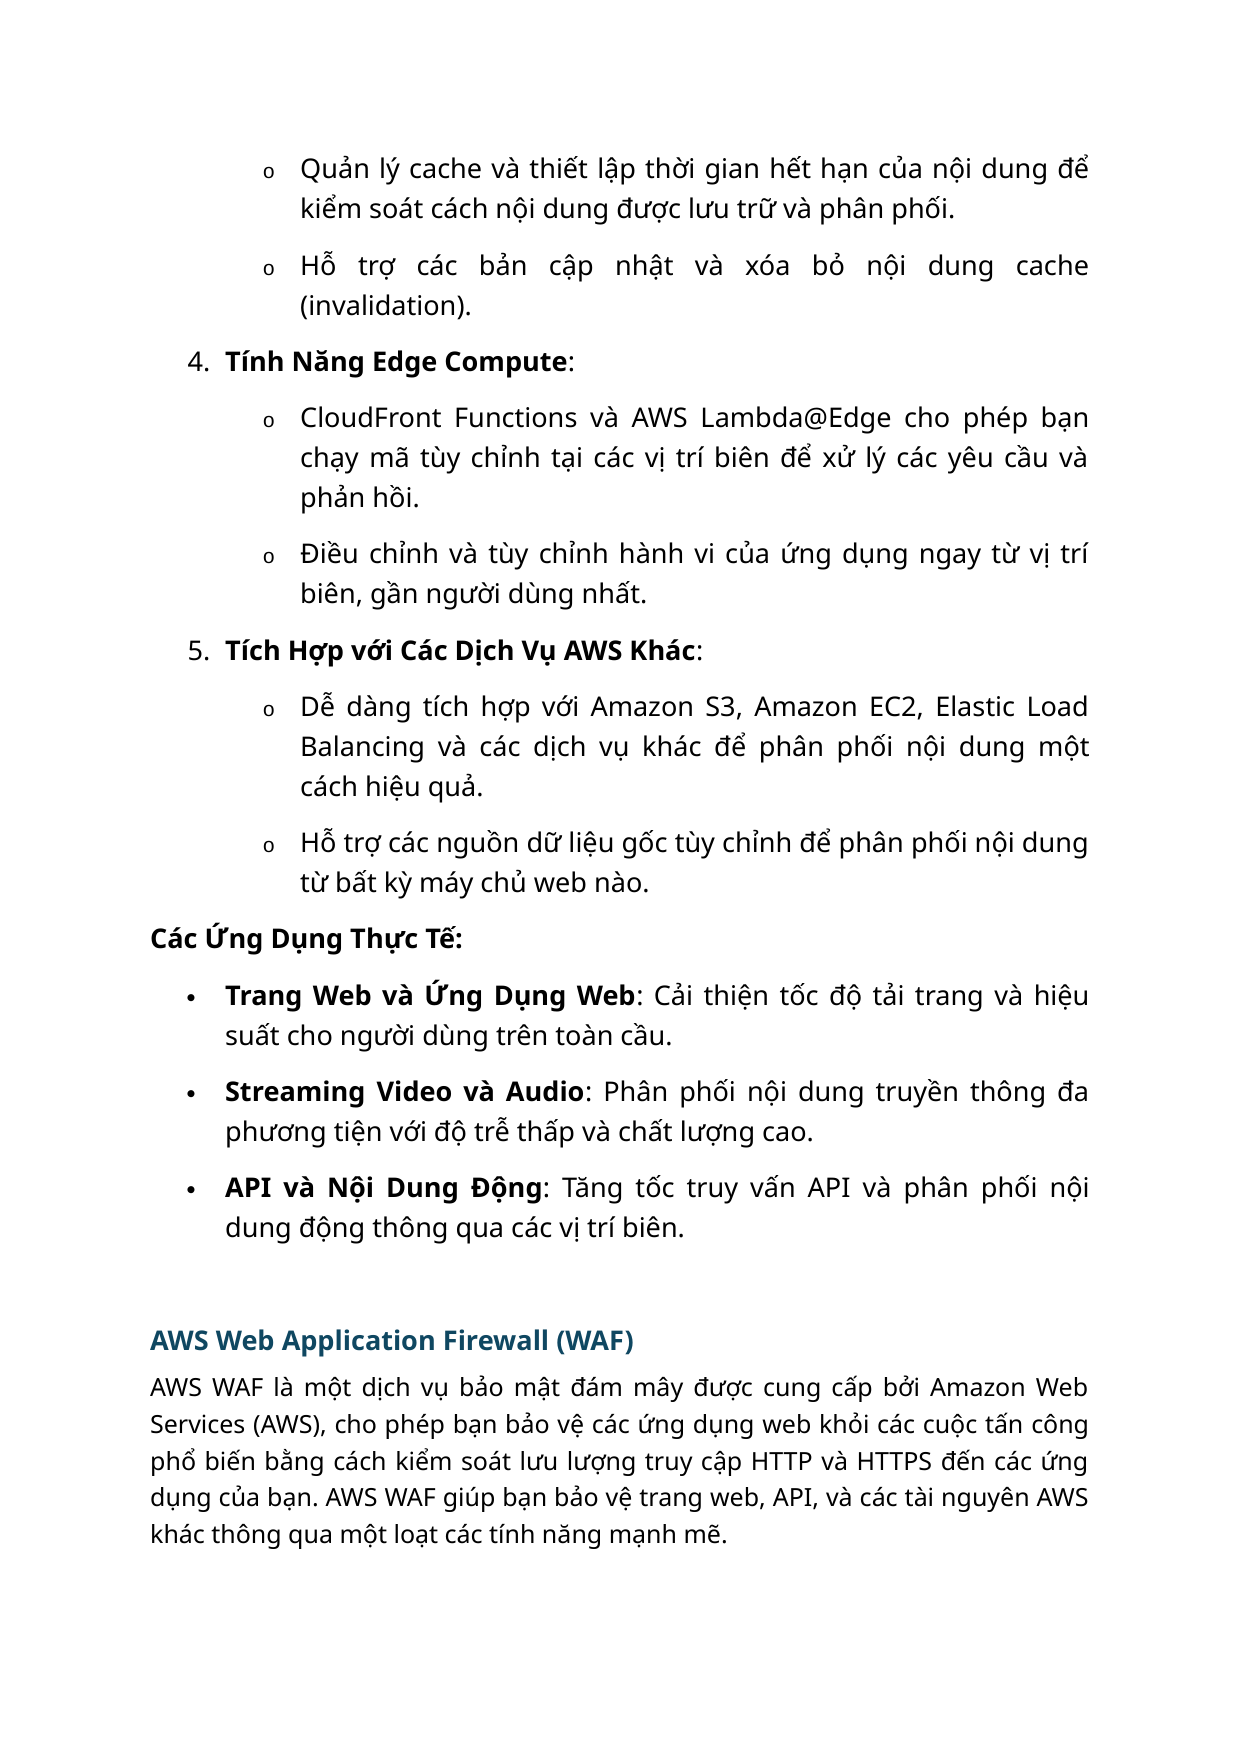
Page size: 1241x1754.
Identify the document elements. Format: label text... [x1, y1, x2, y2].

list Streaming Video và Audio: Phân phối nội dung truyền thông đa phương tiện với độ trễ thấp và chất lượng cao. [187, 1073, 1090, 1149]
subtitle AWS Web Application Firewall (WAF) [150, 1322, 1090, 1358]
list CloudFront Functions và AWS Lambda@Edge cho phép bạn chạy mã tùy chỉnh tại các vị trí biên để xử lý các yêu cầu và phản hồi. [262, 399, 1090, 515]
text Các Ứng Dụng Thực Tế: [150, 920, 1090, 957]
list Tính Năng Edge Compute: [187, 342, 1090, 379]
list Tích Hợp với Các Dịch Vụ AWS Khác: [187, 631, 1090, 668]
list Quản lý cache và thiết lập thời gian hết hạn của nội dung để kiểm soát cách nội dung được lưu trữ và phân phối. [262, 150, 1090, 227]
text AWS WAF là một dịch vụ bảo mật đám mây được cung cấp bởi Amazon Web Services (AWS), cho phép bạn bảo vệ các ứng dụng web khỏi các cuộc tấn công phổ biến bằng cách kiểm soát lưu lượng truy cập HTTP và HTTPS đến các ứng dụng của bạn. AWS WAF giúp bạn bảo vệ trang web, API, và các tài nguyên AWS khác thông qua một loạt các tính năng mạnh mẽ. [150, 1370, 1090, 1551]
list Điều chỉnh và tùy chỉnh hành vi của ứng dụng ngay từ vị trí biên, gần người dùng nhất. [262, 535, 1090, 612]
list Hỗ trợ các nguồn dữ liệu gốc tùy chỉnh để phân phối nội dung từ bất kỳ máy chủ web nào. [262, 824, 1090, 900]
list Trang Web và Ứng Dụng Web: Cải thiện tốc độ tải trang và hiệu suất cho người dùng trên toàn cầu. [187, 976, 1090, 1053]
list API và Nội Dung Động: Tăng tốc truy vấn API và phân phối nội dung động thông qua các vị trí biên. [187, 1169, 1090, 1246]
list Dễ dàng tích hợp với Amazon S3, Amazon EC2, Elastic Load Balancing và các dịch vụ khác để phân phối nội dung một cách hiệu quả. [262, 688, 1090, 804]
list Hỗ trợ các bản cập nhật và xóa bỏ nội dung cache (invalidation). [262, 246, 1090, 323]
